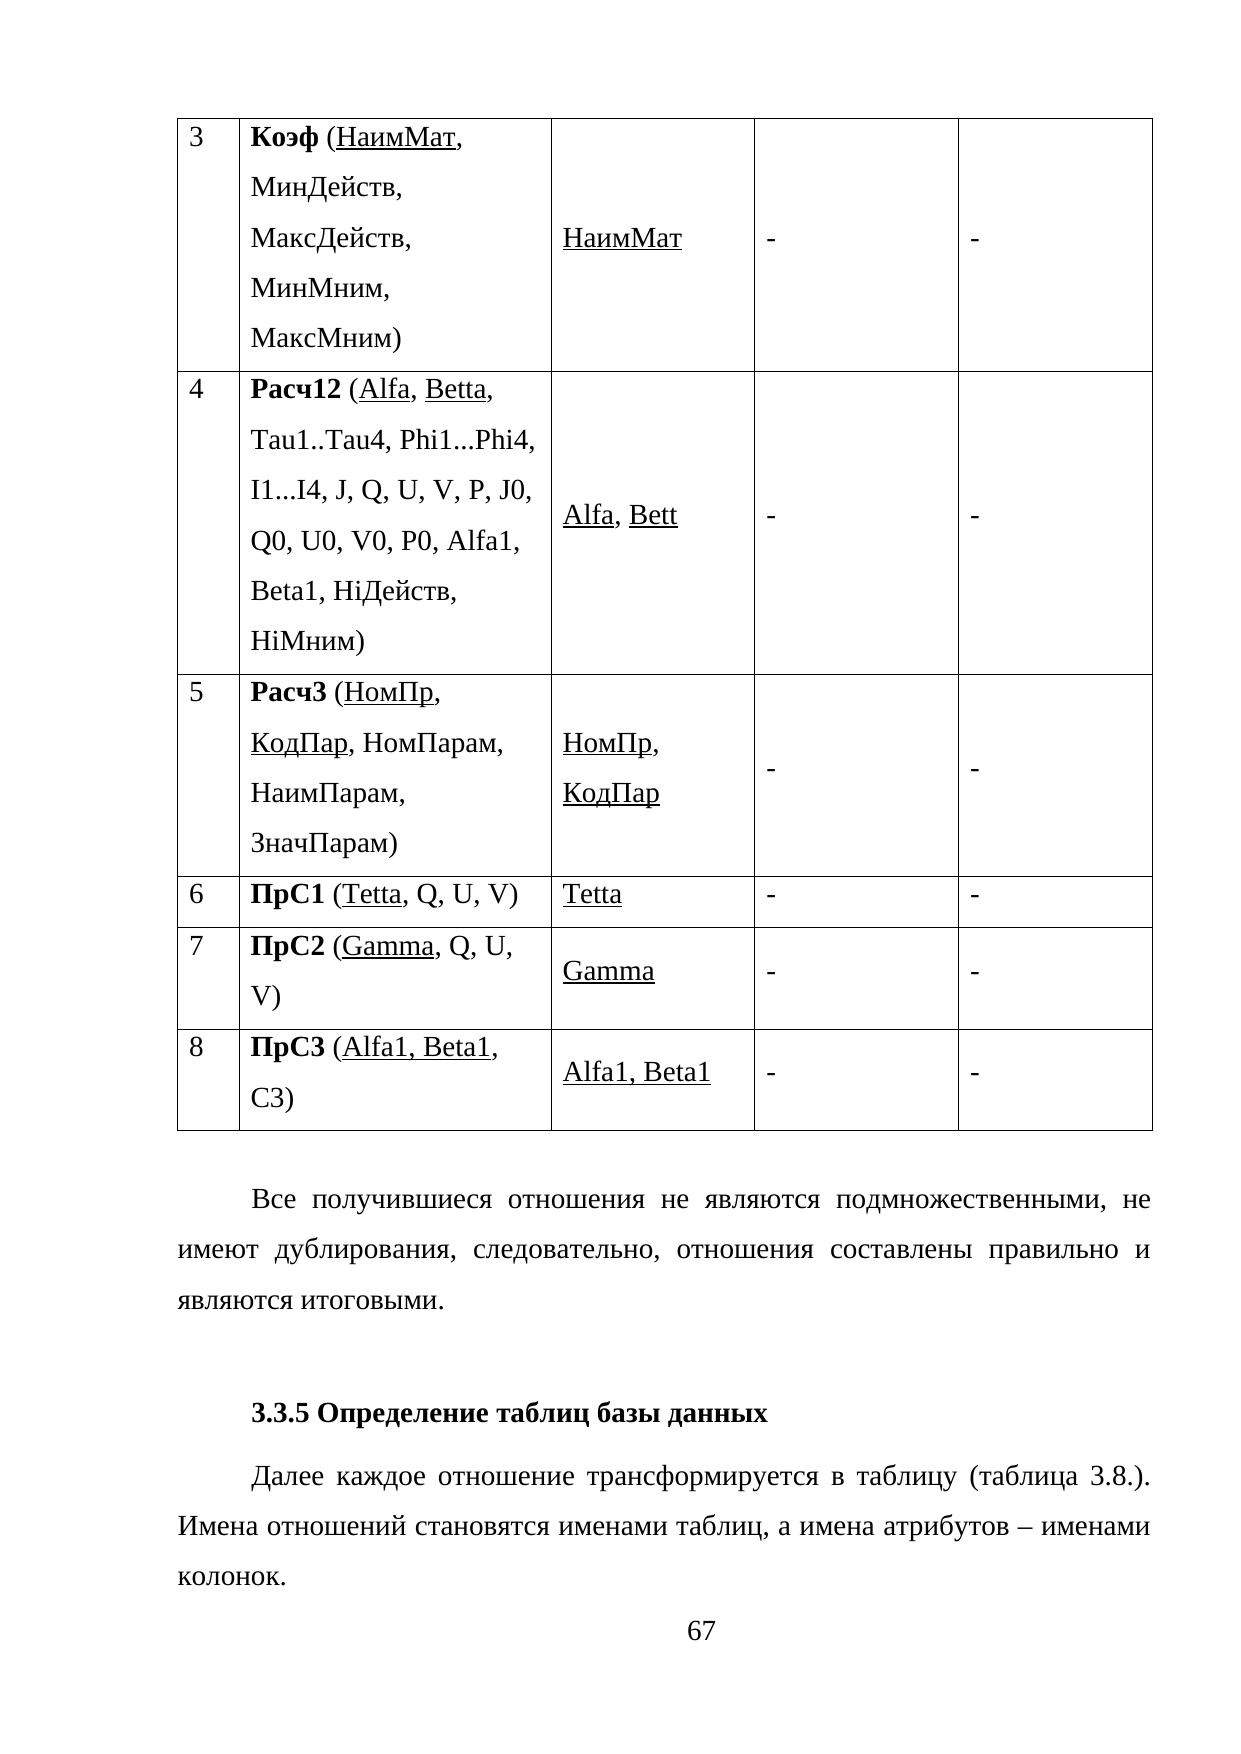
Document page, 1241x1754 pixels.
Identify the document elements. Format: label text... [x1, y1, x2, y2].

text Далее каждое отношение трансформируется в таблицу (таблица 3.8.). Имена отношений становятся именами таблиц, а имена атрибутов – именами колонок. [177, 1458, 1152, 1592]
table_cell - [959, 675, 1152, 876]
table_cell - [755, 877, 958, 927]
table_cell НаимМат [552, 119, 754, 371]
table_cell - [755, 119, 958, 371]
table_cell - [959, 928, 1152, 1028]
table_cell 4 [178, 372, 239, 673]
table_cell - [959, 877, 1152, 927]
table_cell 7 [178, 928, 239, 1028]
table_cell Alfa1, Beta1 [552, 1030, 754, 1130]
table_cell ПрС1 (Tetta, Q, U, V) [240, 877, 551, 927]
table_cell - [755, 1030, 958, 1130]
table_cell ПрС2 (Gamma, Q, U, V) [240, 928, 551, 1028]
table_cell - [959, 119, 1152, 371]
table_cell 6 [178, 877, 239, 927]
table_cell ПрС3 (Alfa1, Beta1, C3) [240, 1030, 551, 1130]
table_cell - [755, 372, 958, 673]
text Все получившиеся отношения не являются подмножественными, не имеют дублирования, следовательно, отношения составлены правильно и являются итоговыми. [177, 1181, 1152, 1316]
table_cell - [755, 928, 958, 1028]
table_cell 5 [178, 675, 239, 876]
table_cell Alfa, Bett [552, 372, 754, 673]
table_cell НомПр, КодПар [552, 675, 754, 876]
table_cell 8 [178, 1030, 239, 1130]
table_cell Коэф (НаимМат, МинДейств, МаксДейств, МинМним, МаксМним) [240, 119, 551, 371]
subtitle 3.3.5 Определение таблиц базы данных [177, 1395, 1152, 1429]
table_cell - [959, 1030, 1152, 1130]
table_cell 3 [178, 119, 239, 371]
table_cell Gamma [552, 928, 754, 1028]
table_cell Расч3 (НомПр, КодПар, НомПарам, НаимПарам, ЗначПарам) [240, 675, 551, 876]
table_cell Расч12 (Alfa, Betta, Tau1..Tau4, Phi1...Phi4, I1...I4, J, Q, U, V, P, J0, Q0, U0, V0, P0, Alfa1, Beta1, HiДейств, HiМним) [240, 372, 551, 673]
table_cell - [959, 372, 1152, 673]
table_cell Tetta [552, 877, 754, 927]
table_cell - [755, 675, 958, 876]
